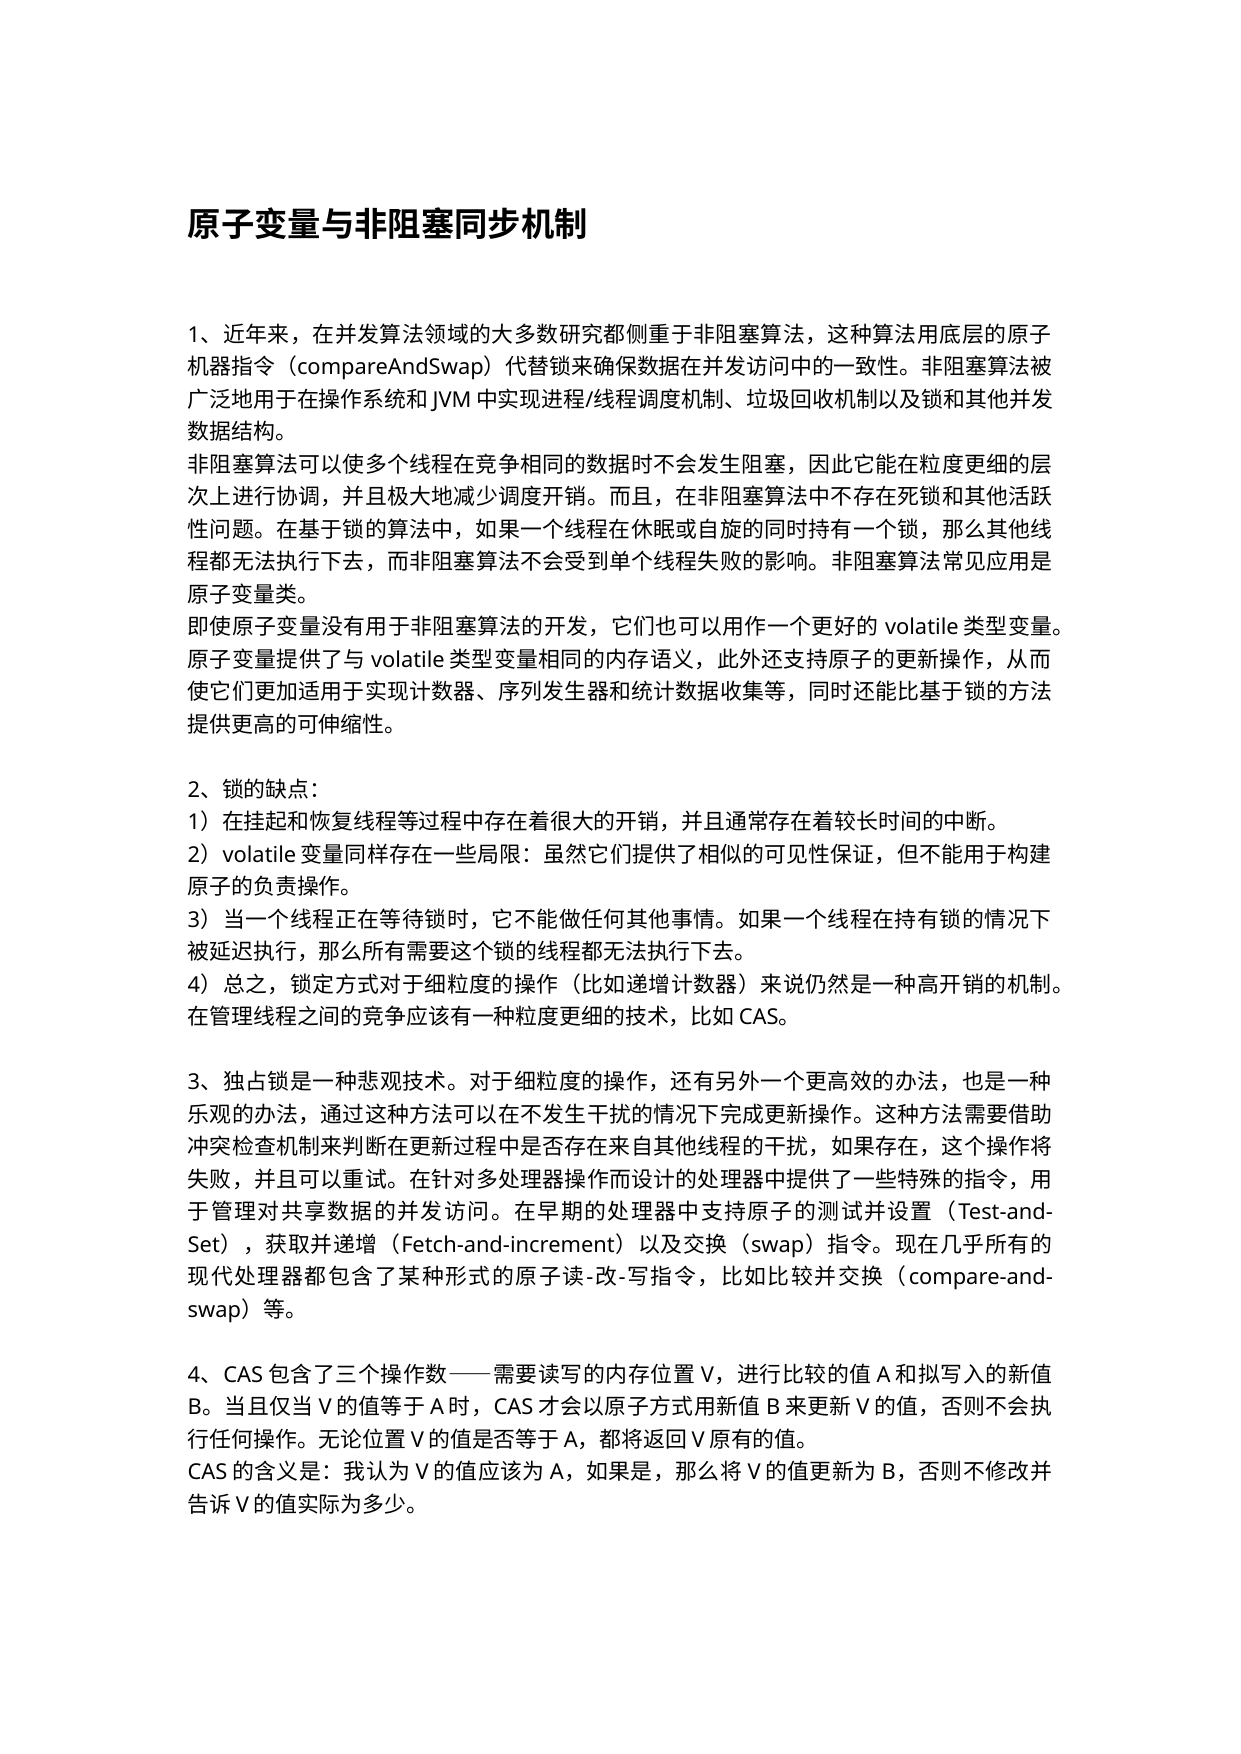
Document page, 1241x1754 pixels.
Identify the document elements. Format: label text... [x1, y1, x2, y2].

text 即使原子变量没有用于非阻塞算法的开发，它们也可以用作一个更好的volatile类型变量。原子变量提供了与volatile类型变量相同的内存语义，此外还支持原子的更新操作，从而使它们更加适用于实现计数器、序列发生器和统计数据收集等，同时还能比基于锁的方法提供更高的可伸缩性。 [187, 609, 1053, 739]
text 3、独占锁是一种悲观技术。对于细粒度的操作，还有另外一个更高效的办法，也是一种乐观的办法，通过这种方法可以在不发生干扰的情况下完成更新操作。这种方法需要借助冲突检查机制来判断在更新过程中是否存在来自其他线程的干扰，如果存在，这个操作将失败，并且可以重试。在针对多处理器操作而设计的处理器中提供了一些特殊的指令，用于管理对共享数据的并发访问。在早期的处理器中支持原子的测试并设置（Test-and-Set），获取并递增（Fetch-and-increment）以及交换（swap）指令。现在几乎所有的现代处理器都包含了某种形式的原子读-改-写指令，比如比较并交换（compare-and-swap）等。 [187, 1064, 1053, 1324]
text 1）在挂起和恢复线程等过程中存在着很大的开销，并且通常存在着较长时间的中断。 [187, 804, 1053, 836]
text 非阻塞算法可以使多个线程在竞争相同的数据时不会发生阻塞，因此它能在粒度更细的层次上进行协调，并且极大地减少调度开销。而且，在非阻塞算法中不存在死锁和其他活跃性问题。在基于锁的算法中，如果一个线程在休眠或自旋的同时持有一个锁，那么其他线程都无法执行下去，而非阻塞算法不会受到单个线程失败的影响。非阻塞算法常见应用是原子变量类。 [187, 446, 1053, 609]
text 3）当一个线程正在等待锁时，它不能做任何其他事情。如果一个线程在持有锁的情况下被延迟执行，那么所有需要这个锁的线程都无法执行下去。 [187, 901, 1053, 966]
text 1、近年来，在并发算法领域的大多数研究都侧重于非阻塞算法，这种算法用底层的原子机器指令（compareAndSwap）代替锁来确保数据在并发访问中的一致性。非阻塞算法被广泛地用于在操作系统和JVM中实现进程/线程调度机制、垃圾回收机制以及锁和其他并发数据结构。 [187, 316, 1053, 446]
text 2）volatile变量同样存在一些局限：虽然它们提供了相似的可见性保证，但不能用于构建原子的负责操作。 [187, 836, 1053, 901]
text 2、锁的缺点： [187, 771, 1053, 804]
text CAS的含义是：我认为V的值应该为A，如果是，那么将V的值更新为B，否则不修改并告诉V的值实际为多少。 [187, 1454, 1053, 1519]
text 4）总之，锁定方式对于细粒度的操作（比如递增计数器）来说仍然是一种高开销的机制。在管理线程之间的竞争应该有一种粒度更细的技术，比如CAS。 [187, 966, 1053, 1031]
text 4、CAS包含了三个操作数——需要读写的内存位置V，进行比较的值A和拟写入的新值B。当且仅当V的值等于A时，CAS才会以原子方式用新值B来更新V的值，否则不会执行任何操作。无论位置V的值是否等于A，都将返回V原有的值。 [187, 1356, 1053, 1454]
subtitle 原子变量与非阻塞同步机制 [187, 189, 1053, 254]
